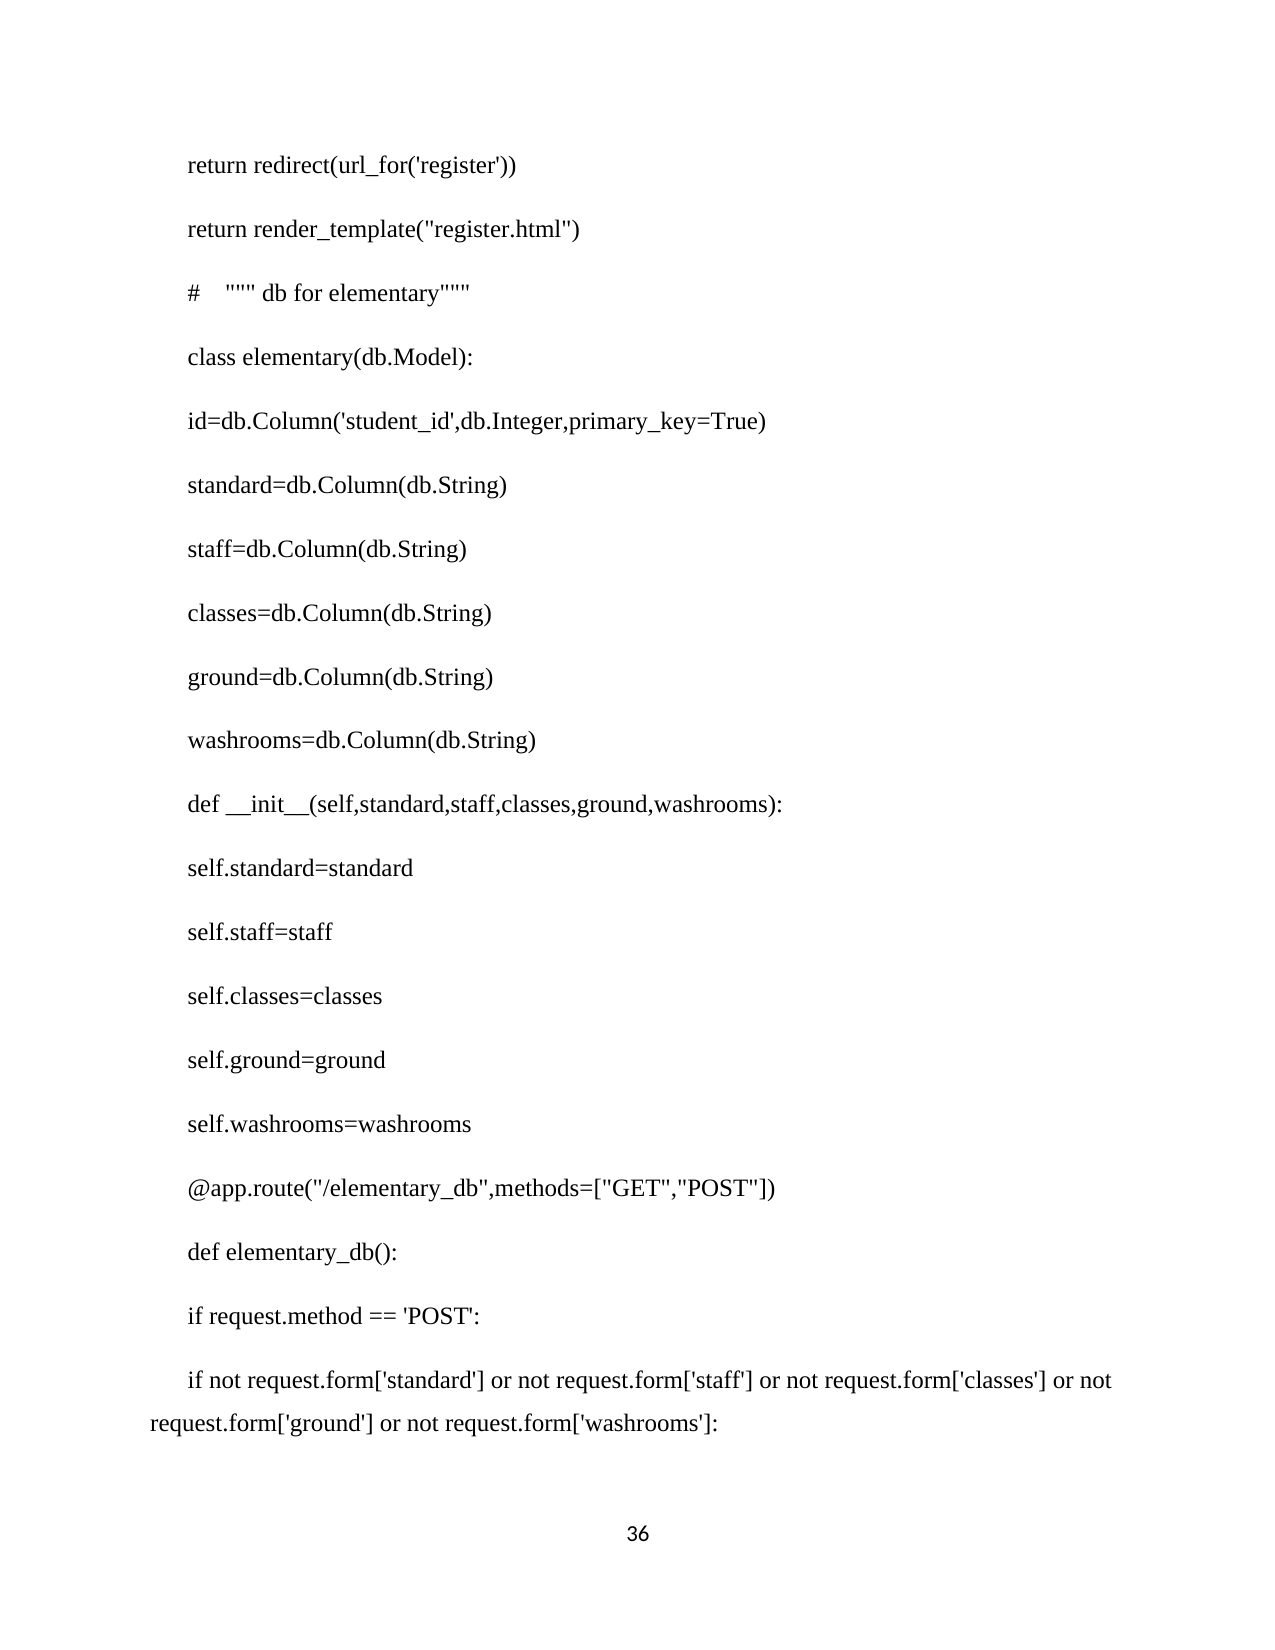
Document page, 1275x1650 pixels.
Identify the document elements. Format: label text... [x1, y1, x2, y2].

text self.staff=staff [150, 917, 1125, 946]
text def elementary_db(): [150, 1237, 1125, 1266]
text self.standard=standard [150, 853, 1125, 882]
text @app.route("/elementary_db",methods=["GET","POST"]) [150, 1173, 1125, 1202]
text standard=db.Column(db.String) [150, 470, 1125, 498]
text class elementary(db.Model): [150, 342, 1125, 371]
text return render_template("register.html") [150, 214, 1125, 243]
text self.washrooms=washrooms [150, 1109, 1125, 1138]
text self.classes=classes [150, 981, 1125, 1010]
text classes=db.Column(db.String) [150, 598, 1125, 626]
text washrooms=db.Column(db.String) [150, 726, 1125, 754]
text staff=db.Column(db.String) [150, 534, 1125, 562]
text if request.method == 'POST': [150, 1301, 1125, 1330]
text return redirect(url_for('register')) [150, 150, 1125, 179]
text def __init__(self,standard,staff,classes,ground,washrooms): [150, 789, 1125, 818]
text # """ db for elementary""" [150, 278, 1125, 307]
text if not request.form['standard'] or not request.form['staff'] or not request.form['classes'] or not request.form['ground'] or not request.form['washrooms']: [150, 1365, 1125, 1437]
text self.ground=ground [150, 1045, 1125, 1074]
text ground=db.Column(db.String) [150, 662, 1125, 690]
text id=db.Column('student_id',db.Integer,primary_key=True) [150, 406, 1125, 434]
